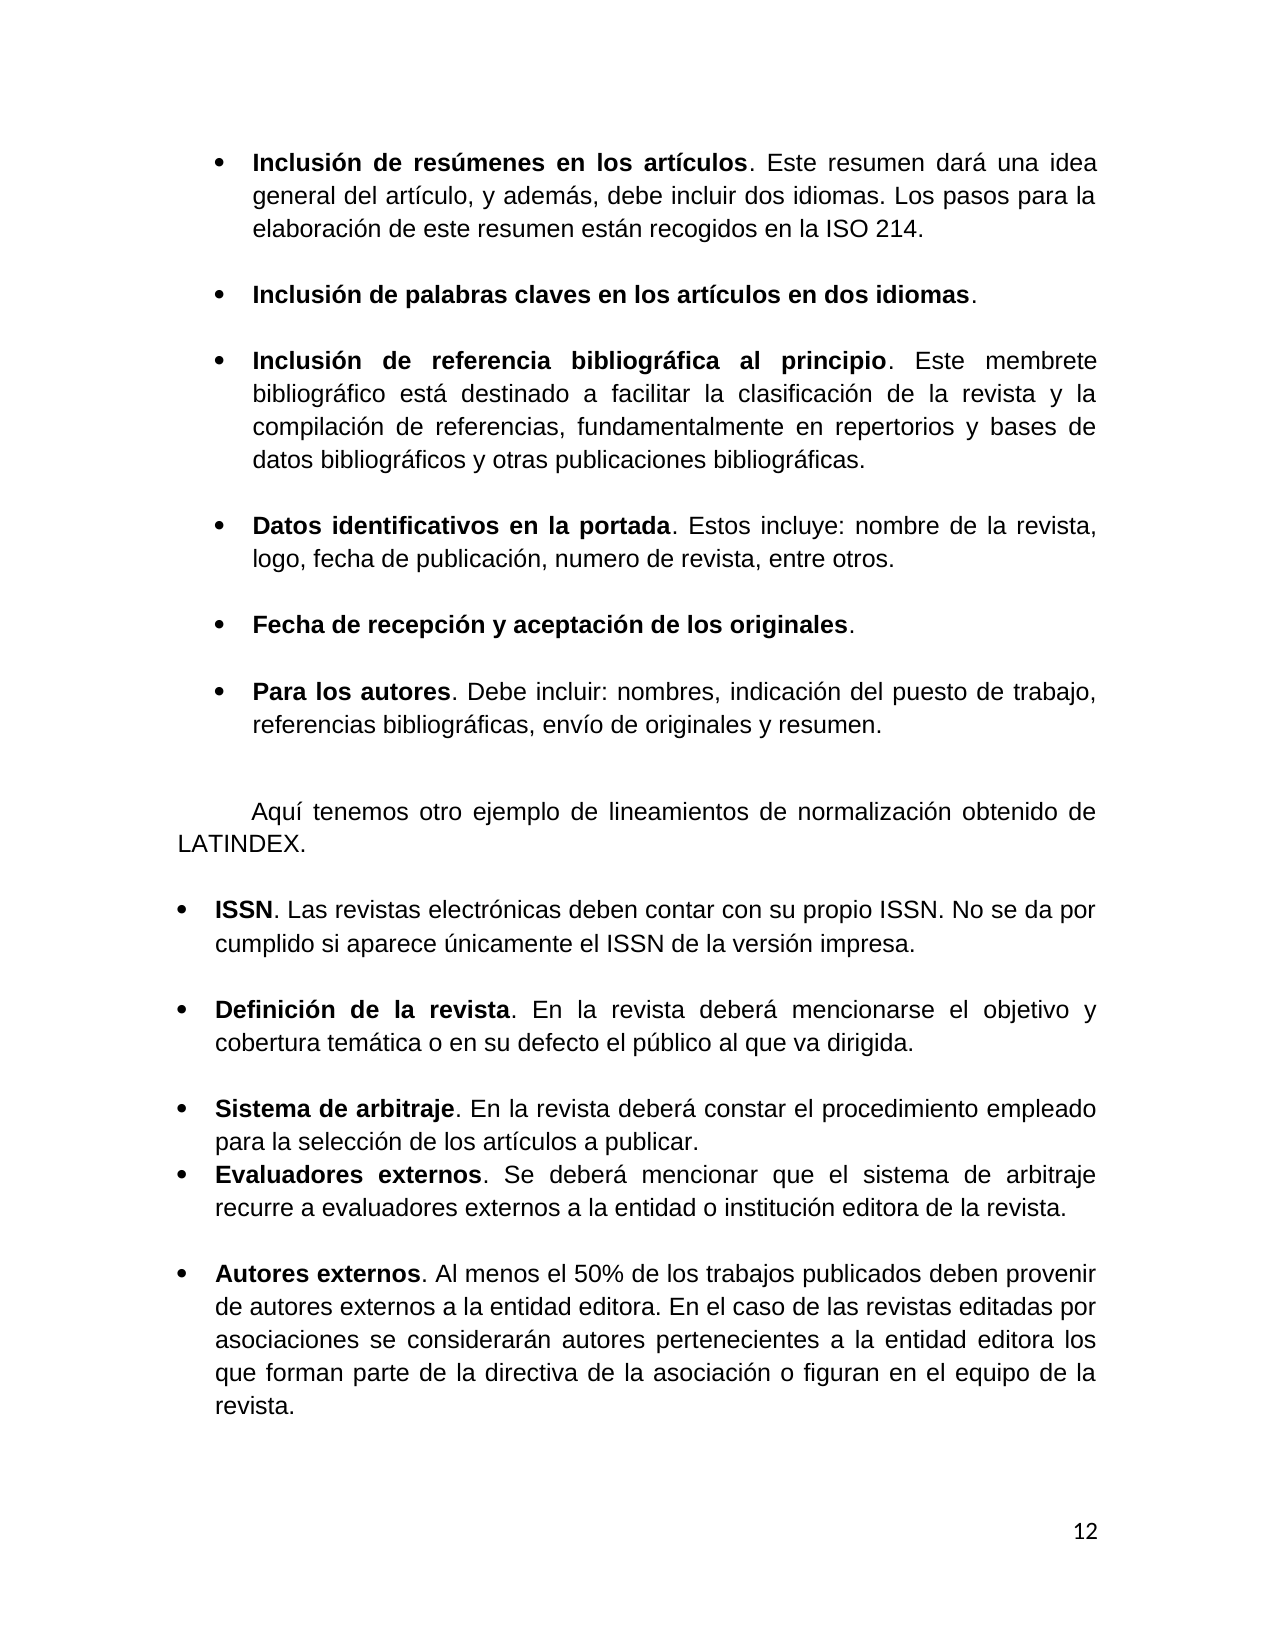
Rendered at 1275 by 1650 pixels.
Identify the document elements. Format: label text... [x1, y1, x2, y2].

list Datos identificativos en la portada. Estos incluye: nombre de la revista, logo, fecha de publicación, numero de revista, entre otros. [215, 511, 1098, 573]
list Autores externos. Al menos el 50% de los trabajos publicados deben provenir de autores externos a la entidad editora. En el caso de las revistas editadas por asociaciones se considerarán autores pertenecientes a la entidad editora los que forman parte de la directiva de la asociación o figuran en el equipo de la revista. [177, 1259, 1098, 1420]
list Inclusión de resúmenes en los artículos. Este resumen dará una idea general del artículo, y además, debe incluir dos idiomas. Los pasos para la elaboración de este resumen están recogidos en la ISO 214. [215, 148, 1098, 242]
list Definición de la revista. En la revista deberá mencionarse el objetivo y cobertura temática o en su defecto el público al que va dirigida. [177, 995, 1098, 1057]
list Inclusión de referencia bibliográfica al principio. Este membrete bibliográfico está destinado a facilitar la clasificación de la revista y la compilación de referencias, fundamentalmente en repertorios y bases de datos bibliográficos y otras publicaciones bibliográficas. [215, 346, 1098, 474]
text Aquí tenemos otro ejemplo de lineamientos de normalización obtenido de LATINDEX. [177, 796, 1098, 858]
list Evaluadores externos. Se deberá mencionar que el sistema de arbitraje recurre a evaluadores externos a la entidad o institución editora de la revista. [177, 1160, 1098, 1222]
list Para los autores. Debe incluir: nombres, indicación del puesto de trabajo, referencias bibliográficas, envío de originales y resumen. [215, 676, 1098, 738]
list Inclusión de palabras claves en los artículos en dos idiomas. [215, 280, 1098, 309]
list Sistema de arbitraje. En la revista deberá constar el procedimiento empleado para la selección de los artículos a publicar. [177, 1094, 1098, 1156]
list ISSN. Las revistas electrónicas deben contar con su propio ISSN. No se da por cumplido si aparece únicamente el ISSN de la versión impresa. [177, 896, 1098, 957]
list Fecha de recepción y aceptación de los originales. [215, 610, 1098, 639]
